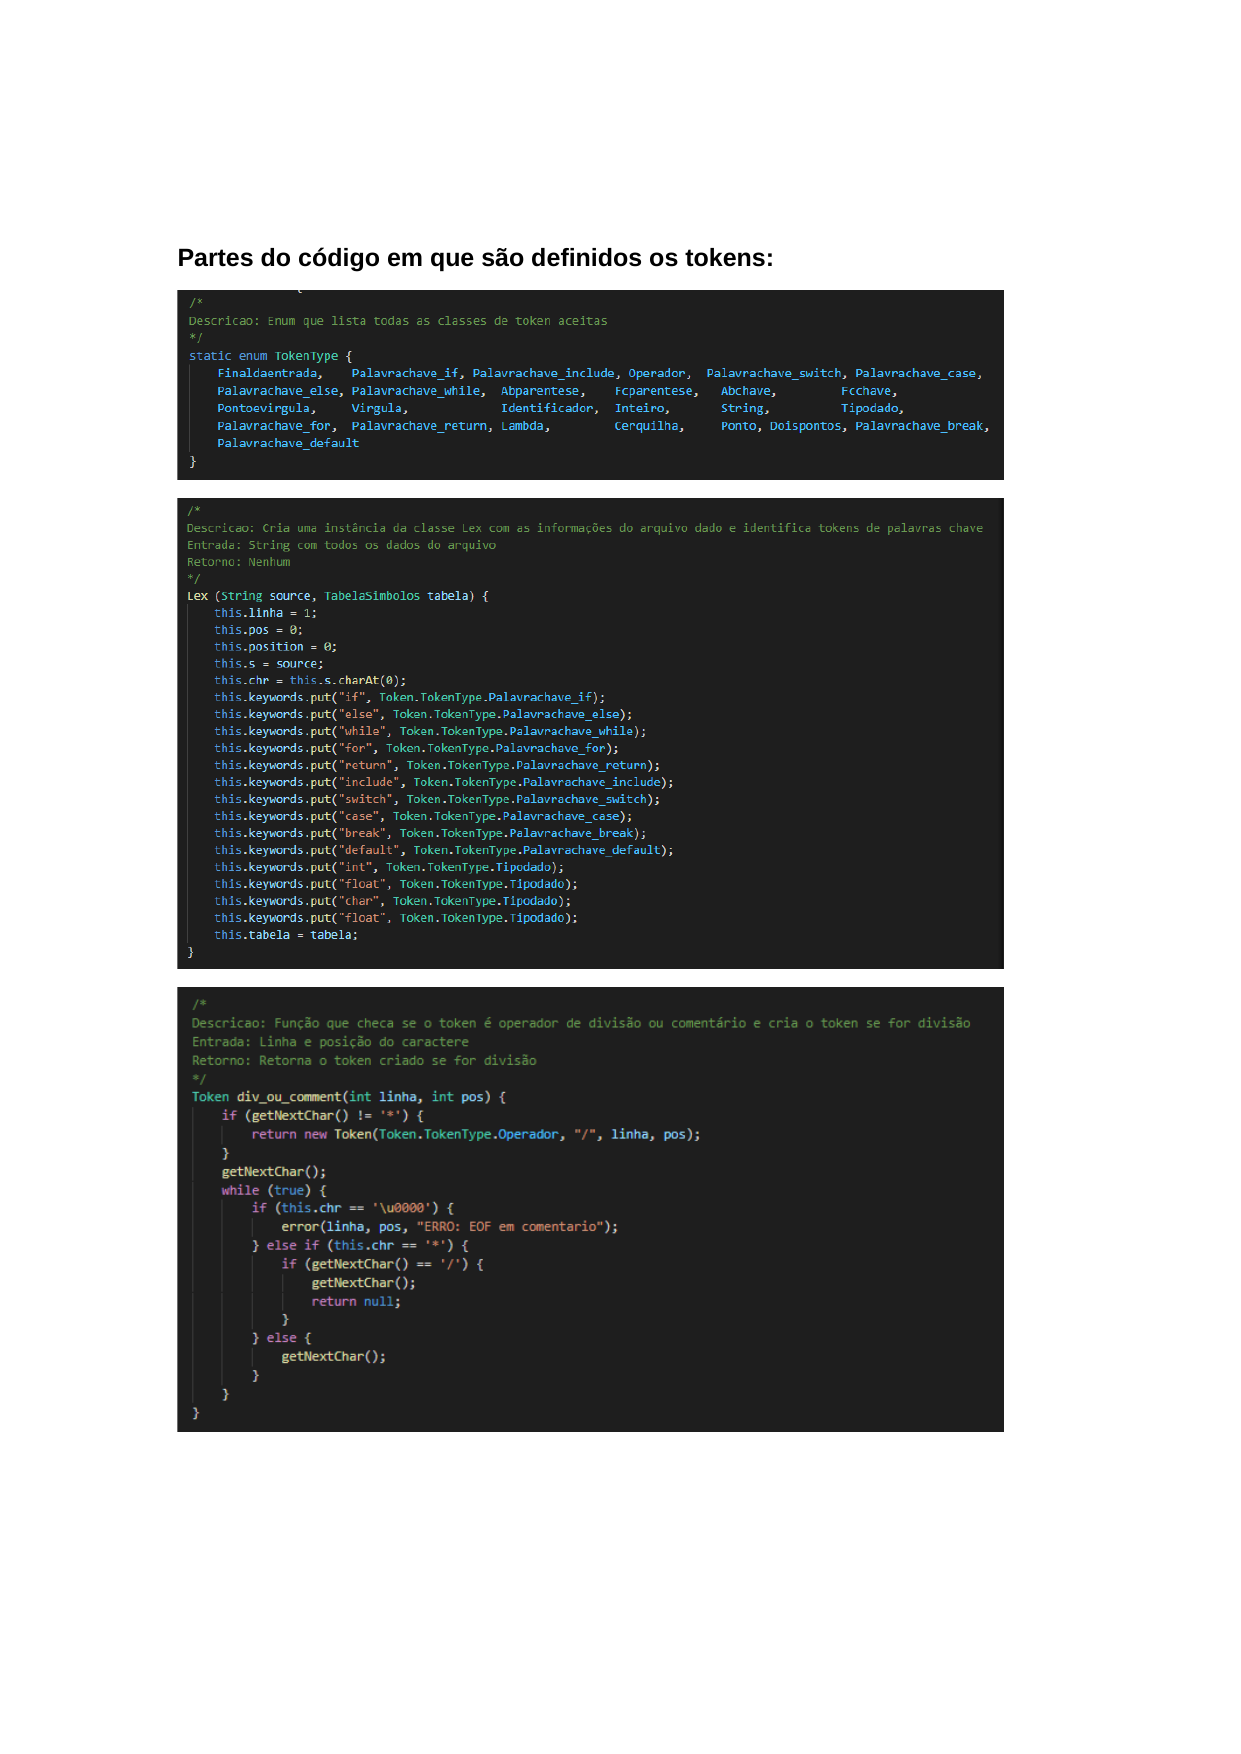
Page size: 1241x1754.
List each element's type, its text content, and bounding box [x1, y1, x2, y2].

text Partes do código em que são definidos os tokens: [177, 243, 1063, 272]
picture [177, 290, 1004, 480]
picture [177, 498, 1004, 969]
picture [177, 987, 1004, 1432]
